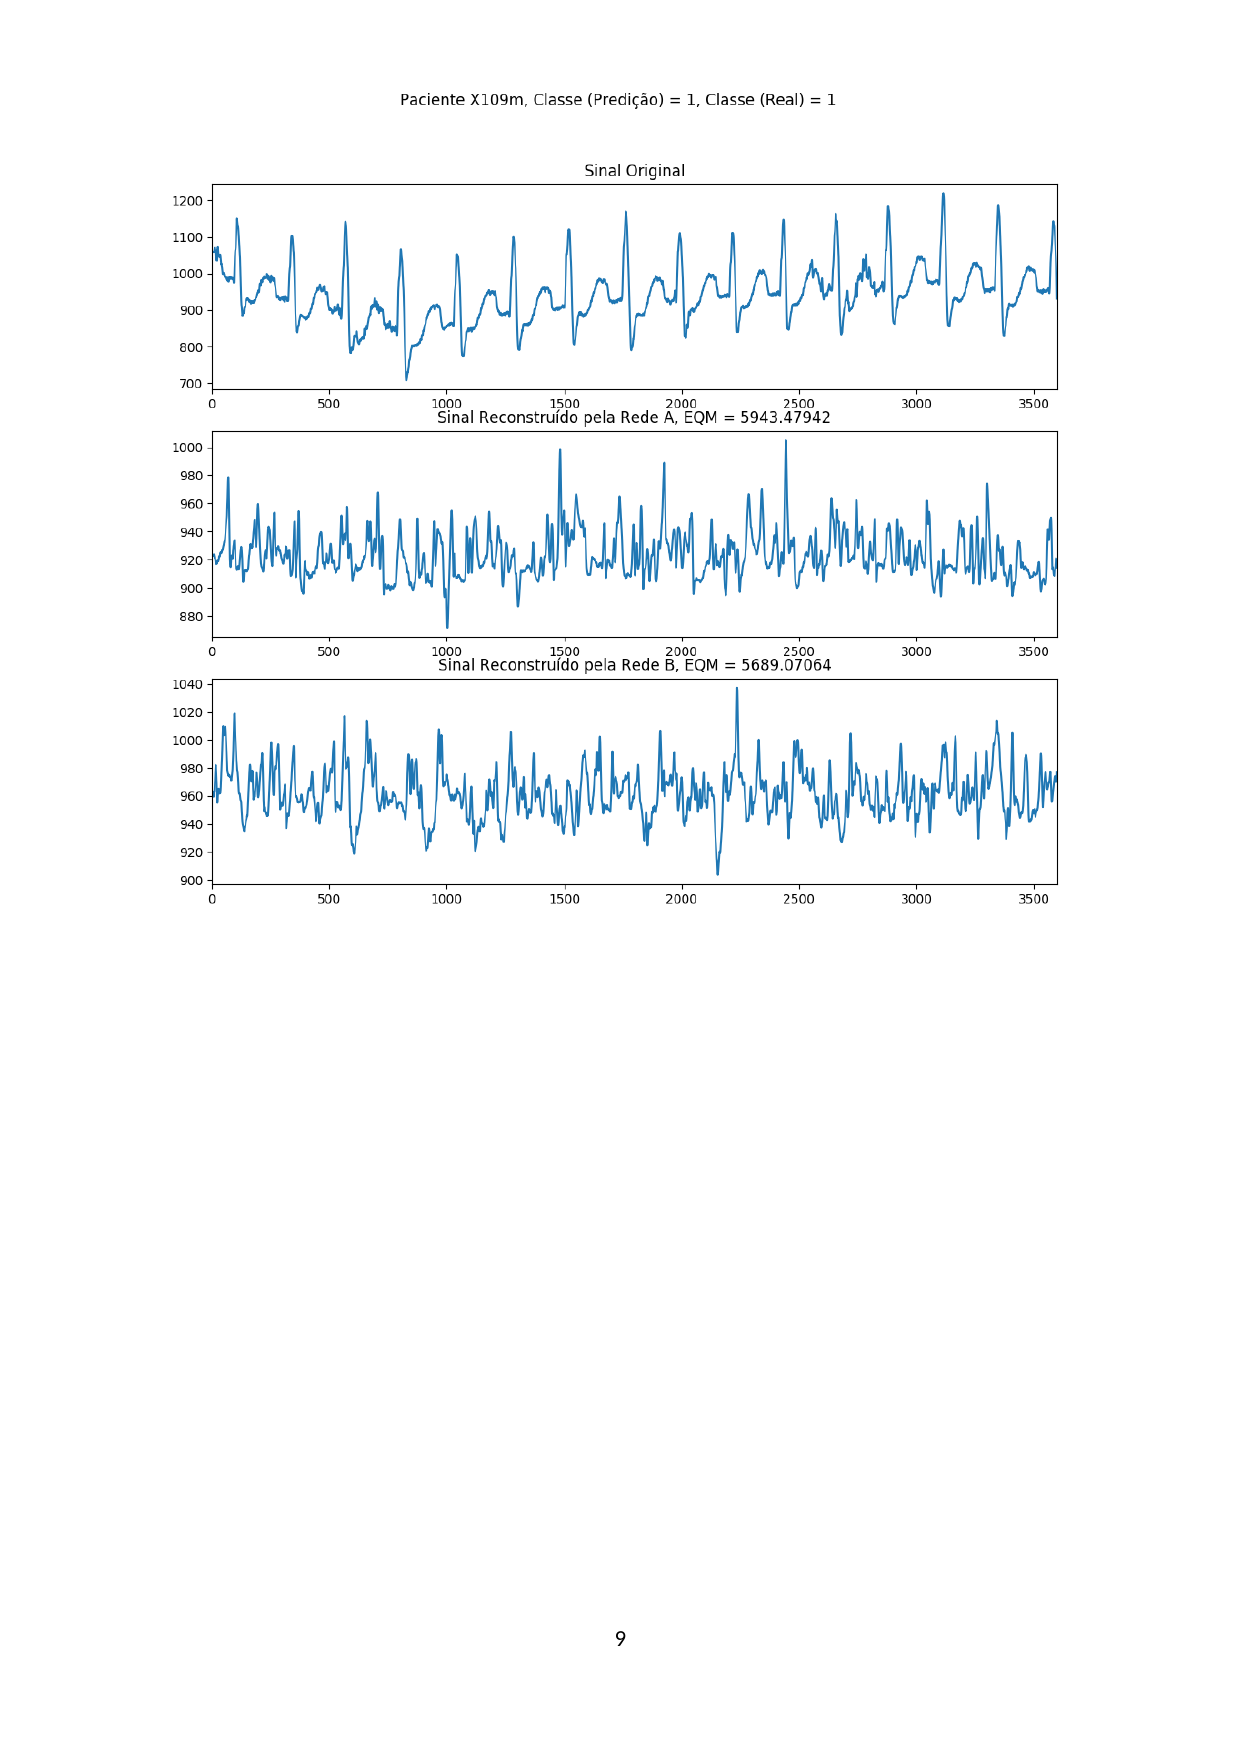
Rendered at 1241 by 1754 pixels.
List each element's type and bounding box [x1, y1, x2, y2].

picture [75, 75, 1166, 984]
